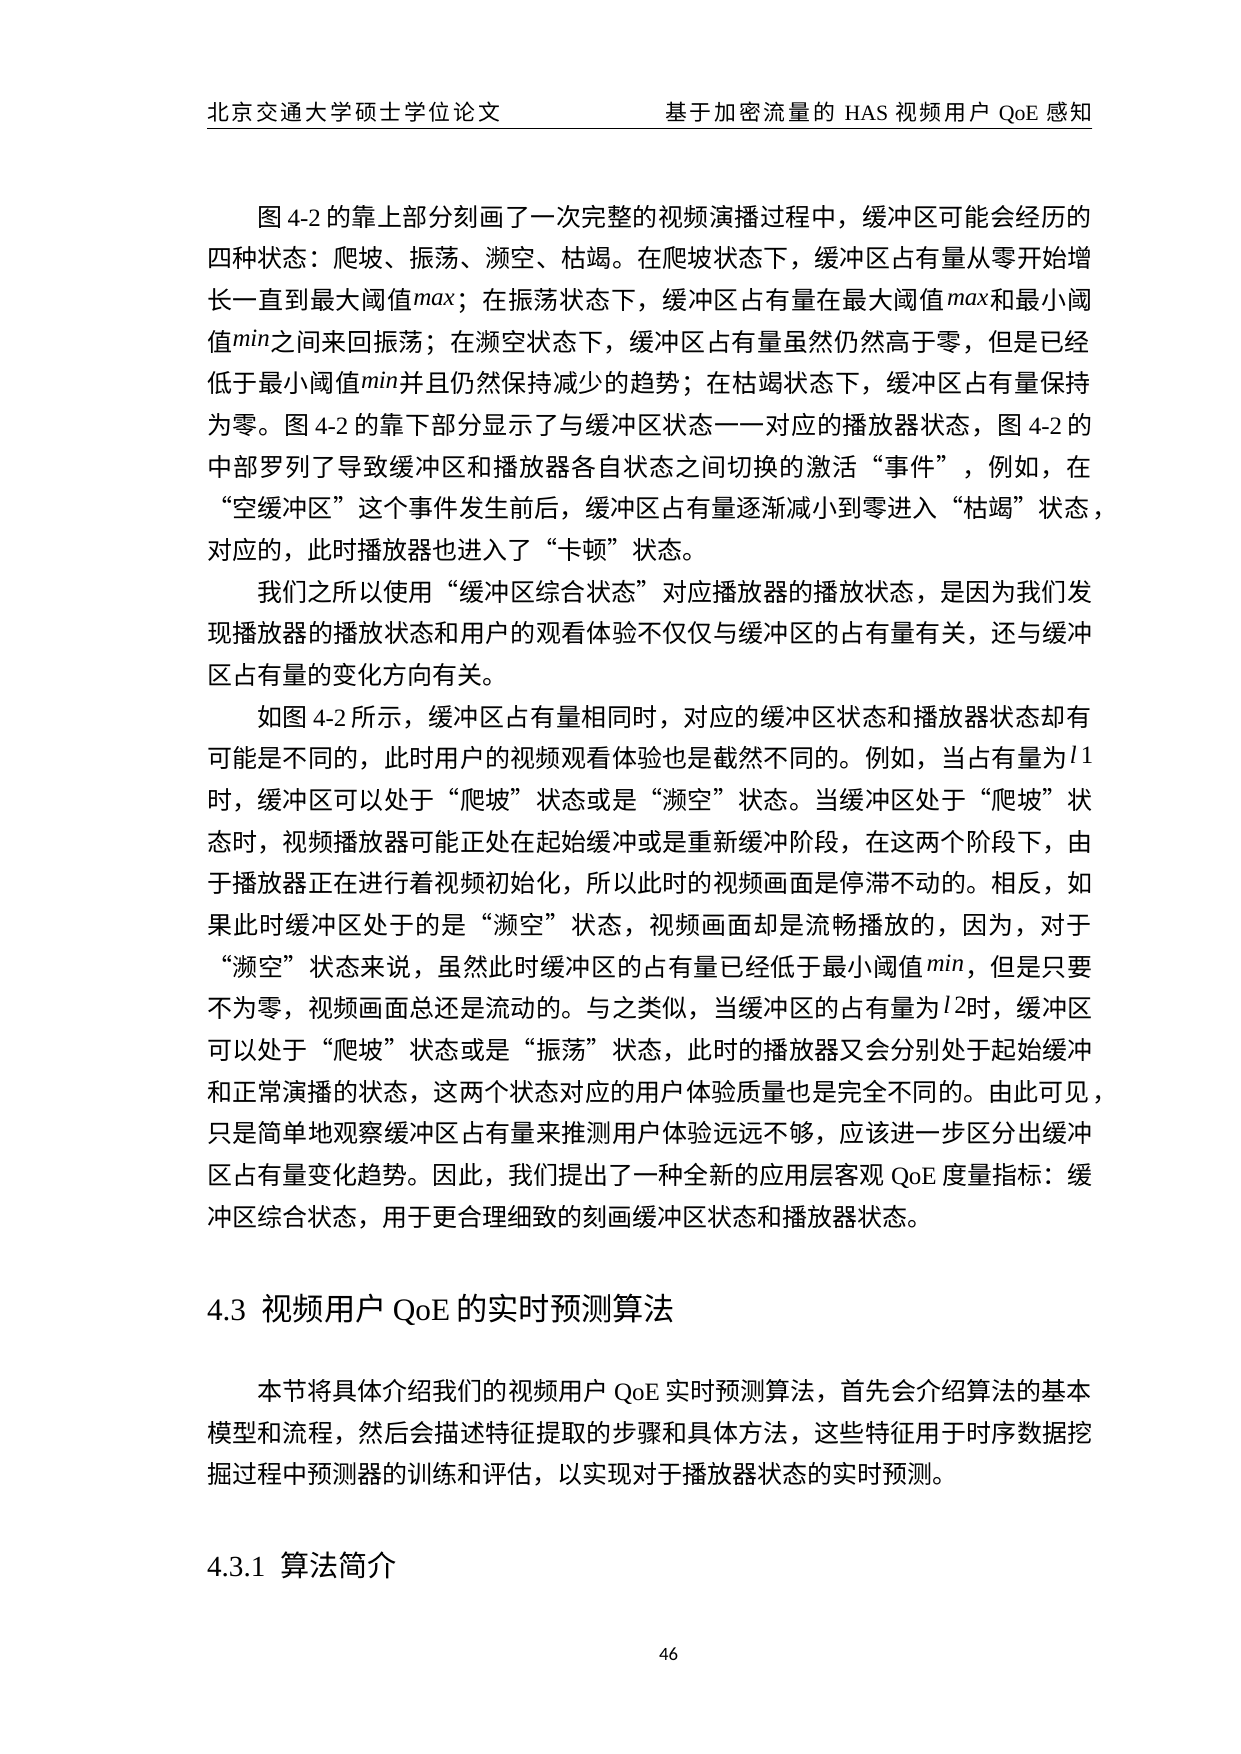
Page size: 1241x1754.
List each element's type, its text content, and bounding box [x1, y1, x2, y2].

text 4.3.1 算法简介 [207, 1542, 1092, 1584]
list 如图4-2所示，缓冲区占有量相同时，对应的缓冲区状态和播放器状态却有可能是不同的，此时用户的视频观看体验也是截然不同的。例如，当占有量为时，缓冲区可以处于“爬坡”状态或是“濒空”状态。当缓冲区处于“爬坡”状态时，视频播放器可能正处在起始缓冲或是重新缓冲阶段，在这两个阶段下，由于播放器正在进行着视频初始化，所以此时的视频画面是停滞不动的。相反，如果此时缓冲区处于的是“濒空”状态，视频画面却是流畅播放的，因为，对于“濒空”状态来说，虽然此时缓冲区的占有量已经低于最小阈值，但是只要不为零，视频画面总还是流动的。与之类似，当缓冲区的占有量为时，缓冲区可以处于“爬坡”状态或是“振荡”状态，此时的播放器又会分别处于起始缓冲和正常演播的状态，这两个状态对应的用户体验质量也是完全不同的。由此可见，只是简单地观察缓冲区占有量来推测用户体验远远不够，应该进一步区分出缓冲区占有量变化趋势。因此，我们提出了一种全新的应用层客观QoE度量指标：缓冲区综合状态，用于更合理细致的刻画缓冲区状态和播放器状态。 [207, 693, 1092, 1234]
list 我们之所以使用“缓冲区综合状态”对应播放器的播放状态，是因为我们发现播放器的播放状态和用户的观看体验不仅仅与缓冲区的占有量有关，还与缓冲区占有量的变化方向有关。 [207, 568, 1092, 693]
text 本节将具体介绍我们的视频用户QoE实时预测算法，首先会介绍算法的基本模型和流程，然后会描述特征提取的步骤和具体方法，这些特征用于时序数据挖掘过程中预测器的训练和评估，以实现对于播放器状态的实时预测。 [207, 1367, 1092, 1492]
list 4.3 视频用户QoE的实时预测算法 [207, 1284, 1092, 1330]
list 图4-2的靠上部分刻画了一次完整的视频演播过程中，缓冲区可能会经历的四种状态：爬坡、振荡、濒空、枯竭。在爬坡状态下，缓冲区占有量从零开始增长一直到最大阈值；在振荡状态下，缓冲区占有量在最大阈值和最小阈值之间来回振荡；在濒空状态下，缓冲区占有量虽然仍然高于零，但是已经低于最小阈值并且仍然保持减少的趋势；在枯竭状态下，缓冲区占有量保持为零。图4-2的靠下部分显示了与缓冲区状态一一对应的播放器状态，图4-2的中部罗列了导致缓冲区和播放器各自状态之间切换的激活“事件”，例如，在“空缓冲区”这个事件发生前后，缓冲区占有量逐渐减小到零进入“枯竭”状态，对应的，此时播放器也进入了“卡顿”状态。 [207, 193, 1092, 568]
